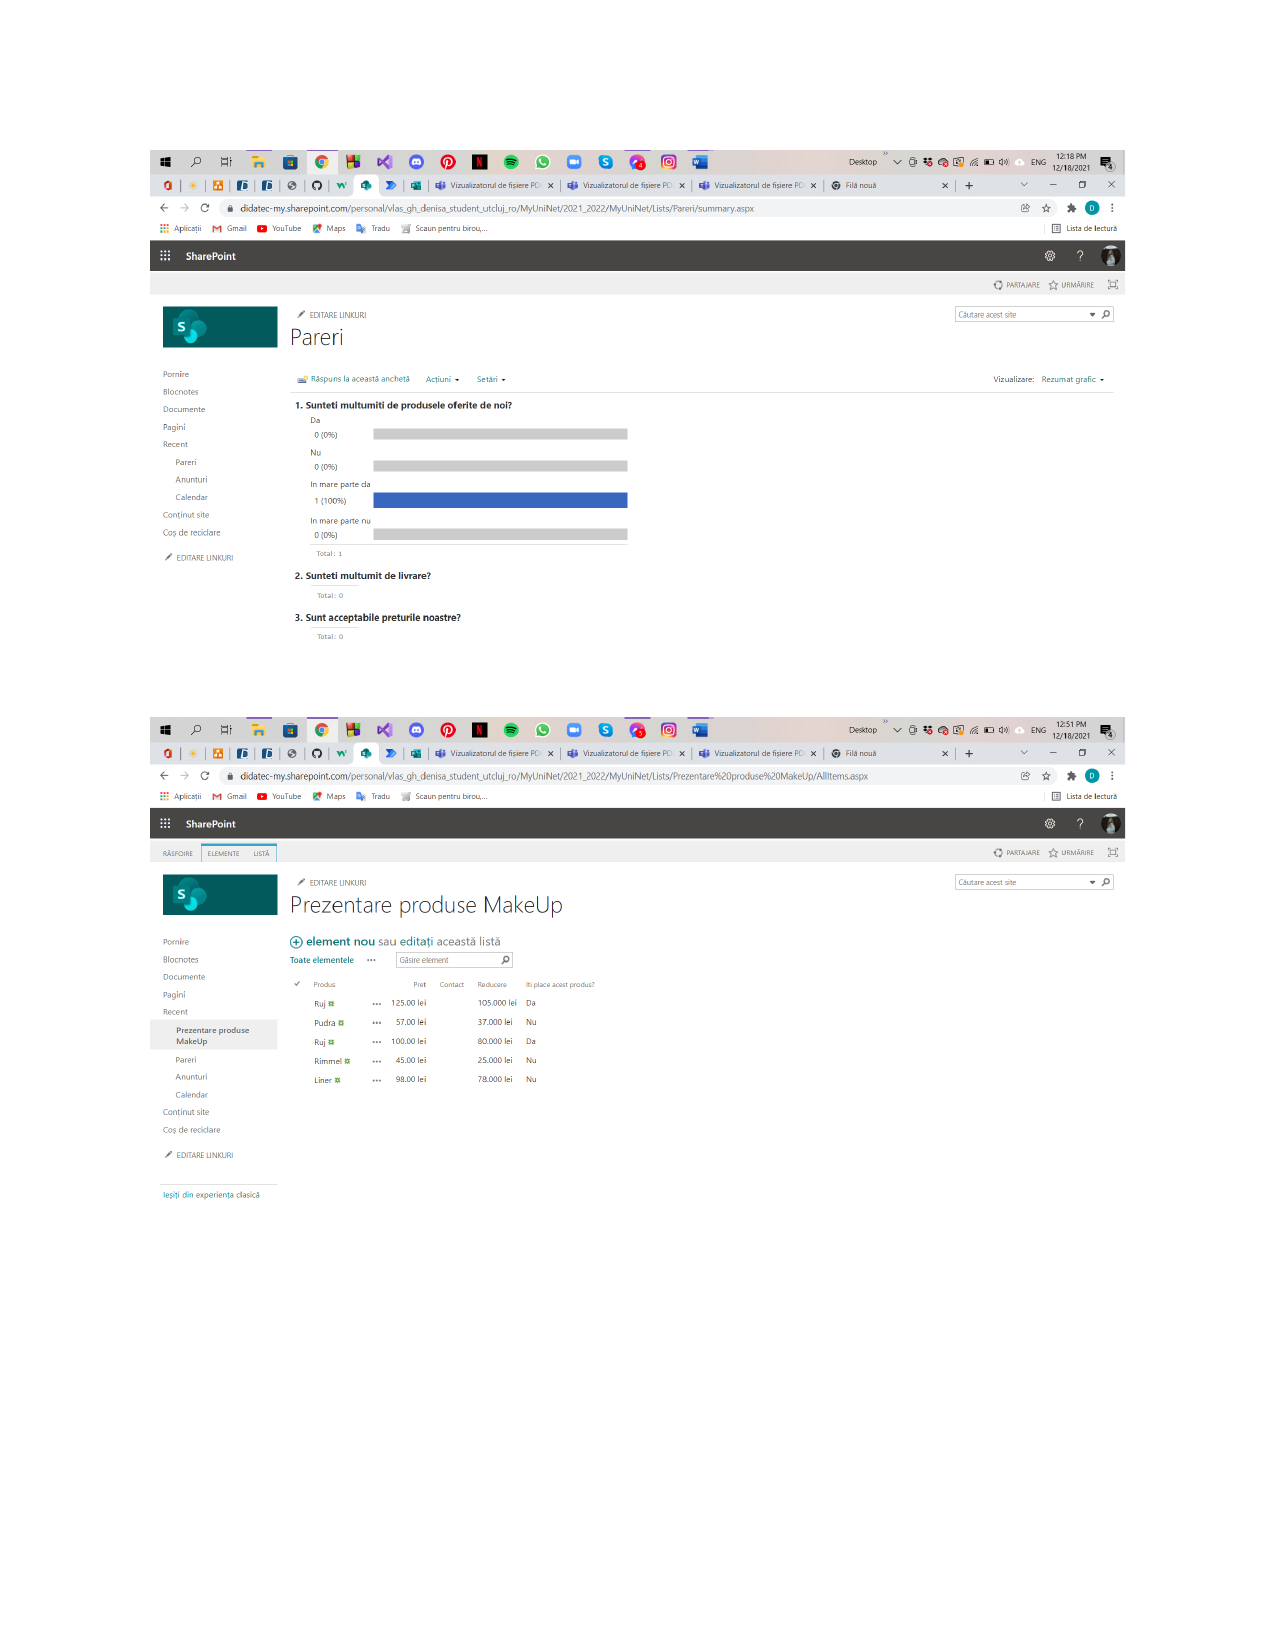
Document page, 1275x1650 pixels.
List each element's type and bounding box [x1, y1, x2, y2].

picture [150, 150, 1125, 699]
picture [150, 717, 1125, 1266]
